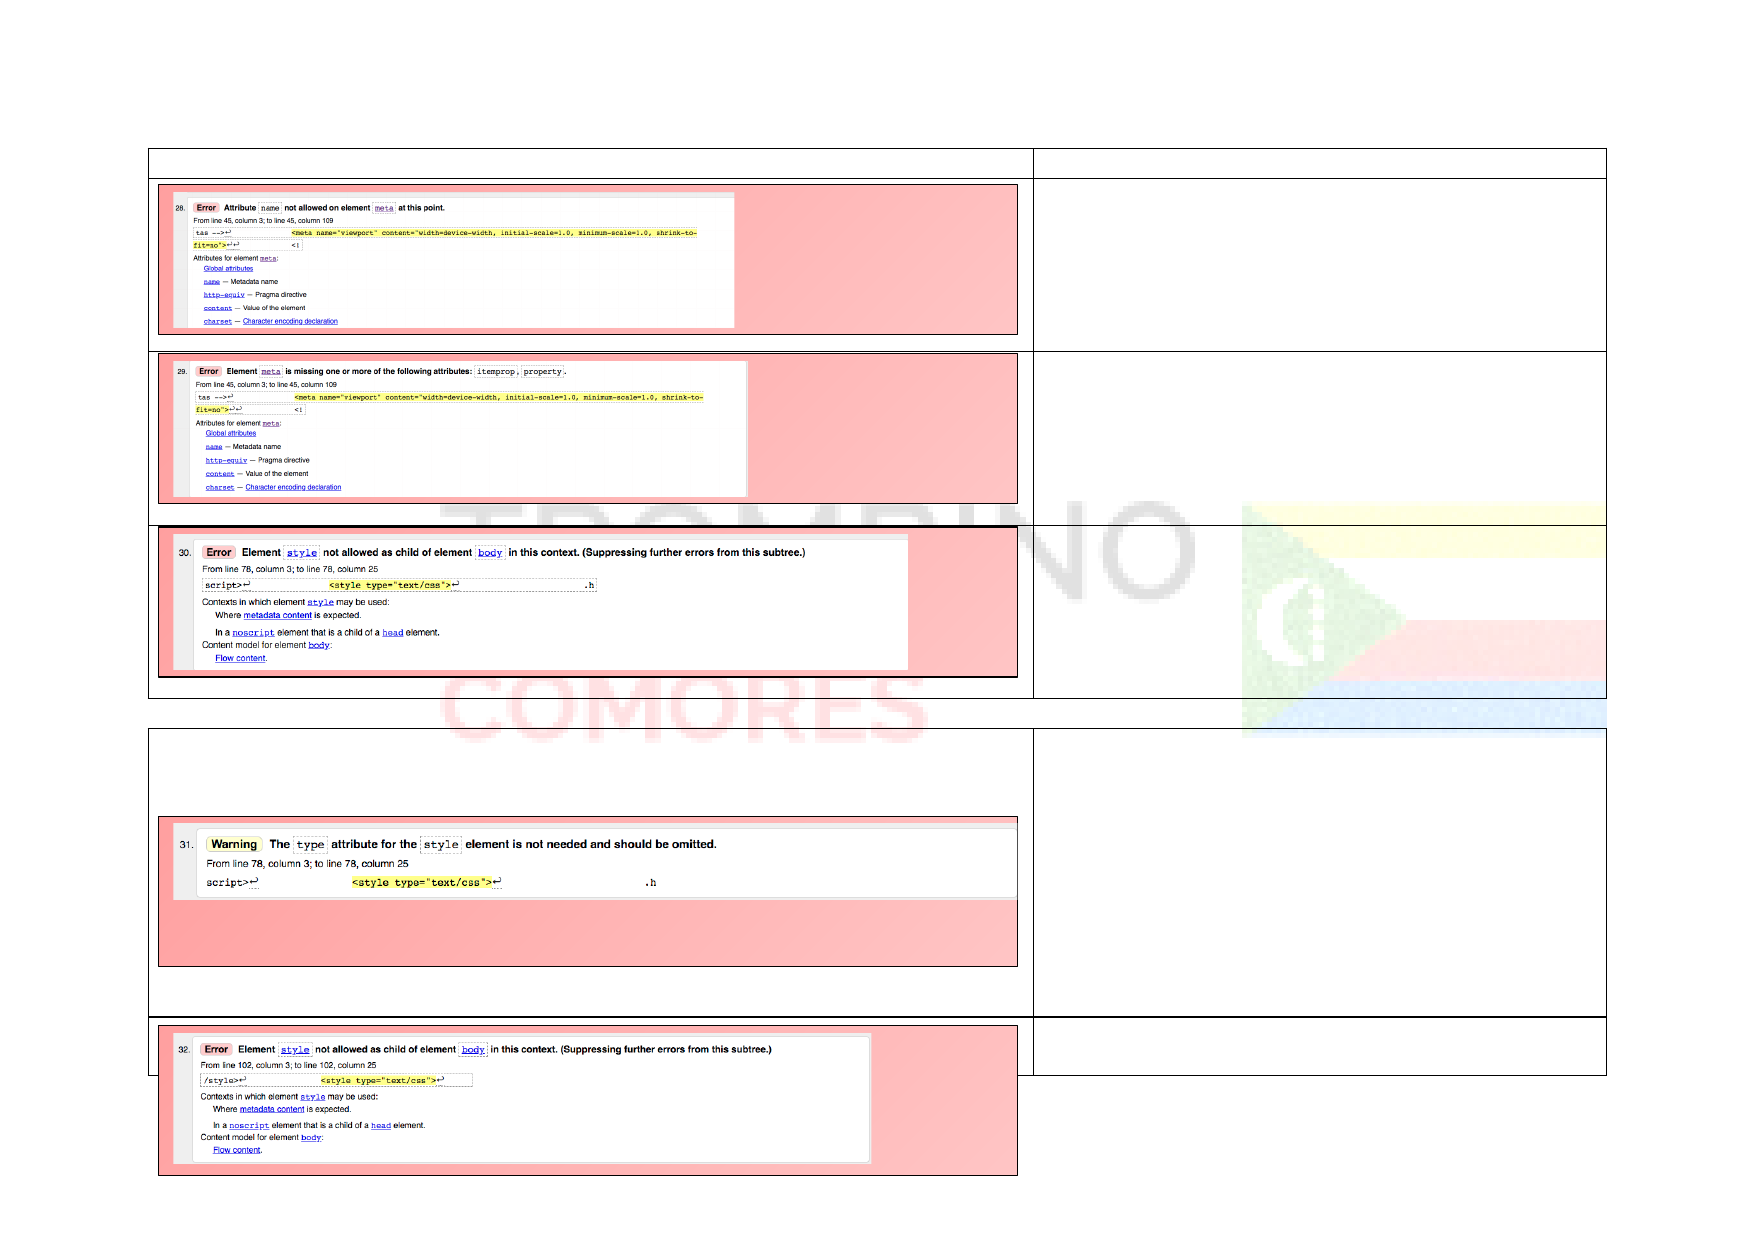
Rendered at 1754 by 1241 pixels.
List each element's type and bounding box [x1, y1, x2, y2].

table_cell [149, 149, 1033, 177]
table_cell [149, 1018, 1033, 1075]
table_cell [1034, 149, 1606, 177]
table_cell [149, 179, 1033, 351]
picture [173, 1033, 872, 1164]
picture [173, 823, 1018, 900]
table_cell [1034, 179, 1606, 351]
table_cell [149, 352, 1033, 524]
table_header [149, 729, 1033, 1016]
table_cell [149, 526, 1033, 698]
table_cell [1034, 1018, 1606, 1075]
table_header [1034, 729, 1606, 1016]
table_cell [1034, 352, 1606, 524]
picture [173, 192, 735, 328]
picture [173, 361, 748, 497]
table_cell [1034, 526, 1606, 698]
picture [173, 534, 908, 670]
